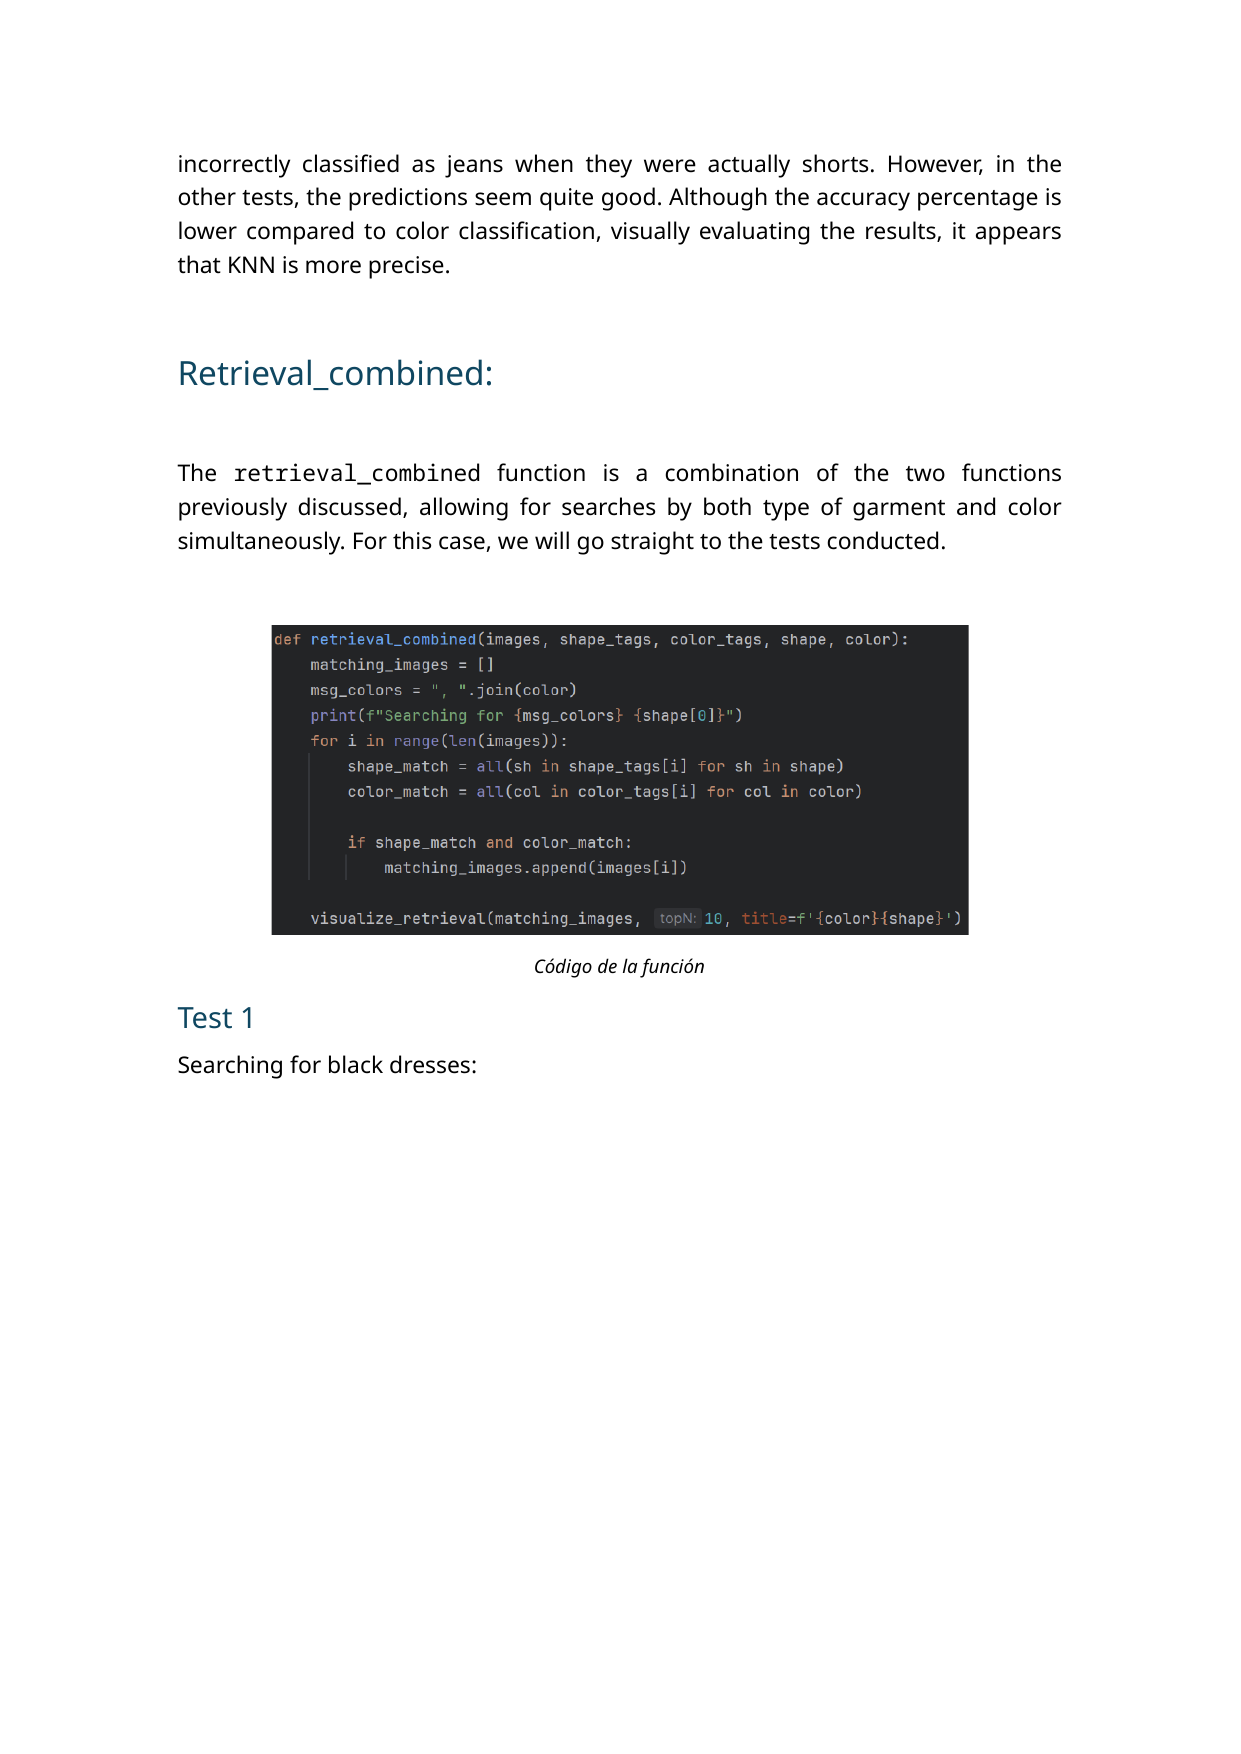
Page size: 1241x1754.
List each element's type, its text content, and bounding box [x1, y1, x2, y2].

text Código de la función [177, 953, 1063, 979]
subtitle Test 1 [177, 998, 1063, 1037]
text Searching for black dresses: [177, 1049, 1063, 1080]
text The retrieval_combined function is a combination of the two functions previously discussed, allowing for searches by both type of garment and color simultaneously. For this case, we will go straight to the tests conducted. [177, 457, 1063, 556]
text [177, 148, 1063, 280]
subtitle Retrieval_combined: [177, 350, 1063, 395]
